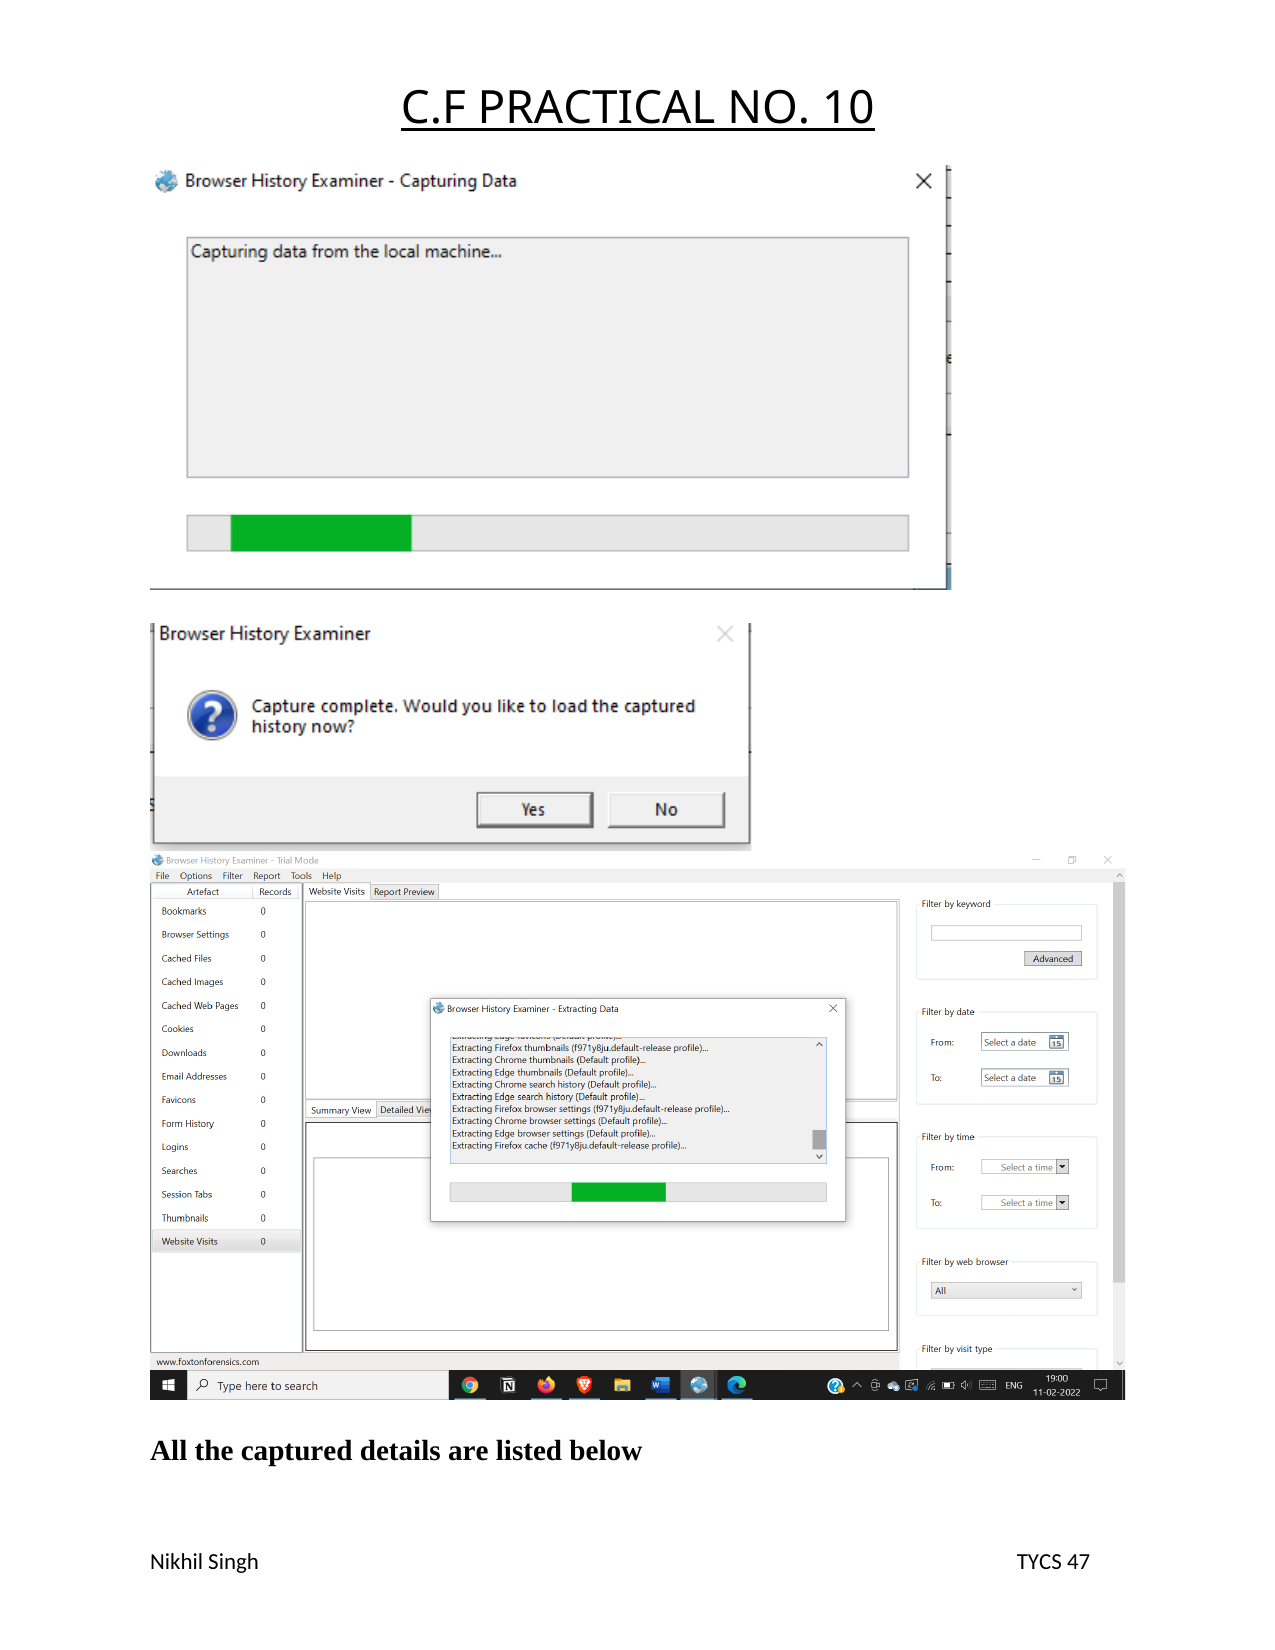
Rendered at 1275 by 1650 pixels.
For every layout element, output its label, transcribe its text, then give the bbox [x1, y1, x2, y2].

picture [150, 165, 952, 590]
picture [150, 623, 1125, 1400]
text All the captured details are listed below [150, 1433, 1125, 1467]
